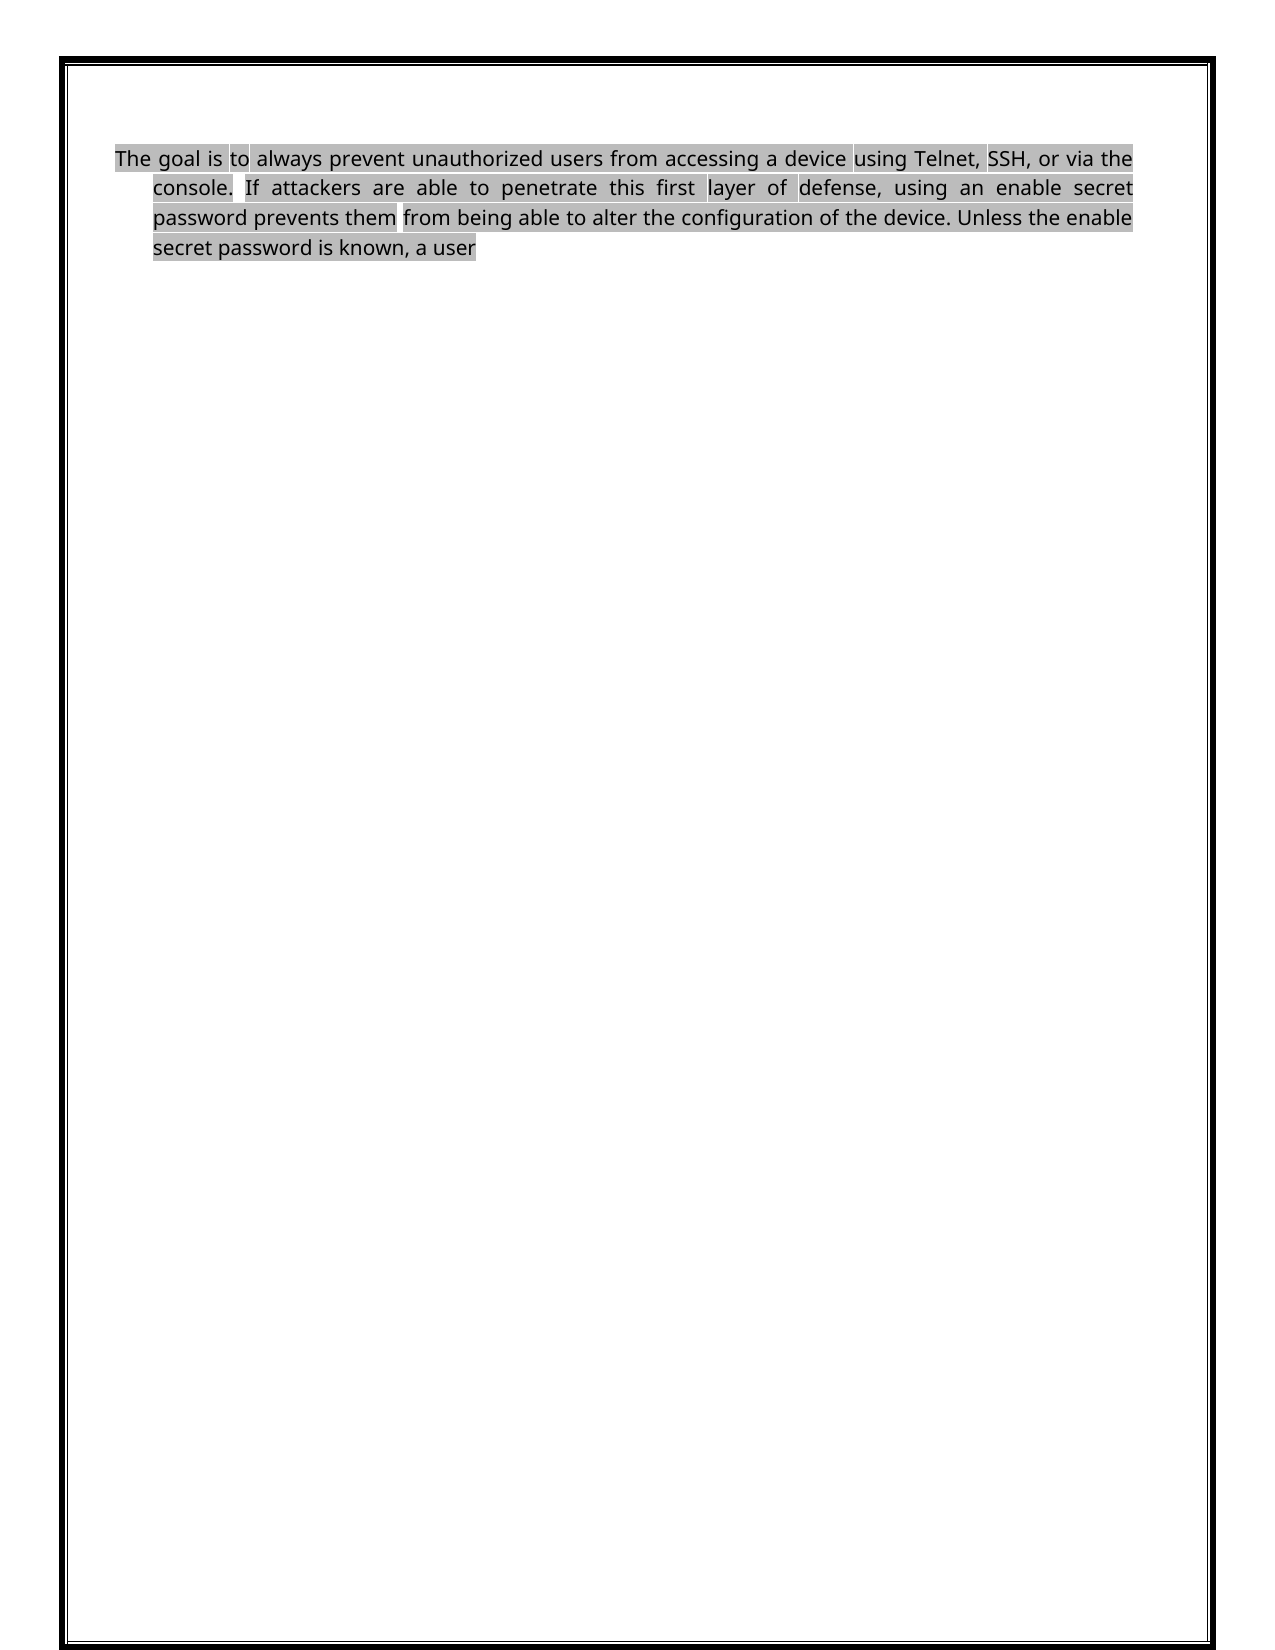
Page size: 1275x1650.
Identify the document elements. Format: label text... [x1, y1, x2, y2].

text The goal is to always prevent unauthorized users from accessing a device using Telnet, SSH, or via the console. If attackers are able to penetrate this first layer of defense, using an enable secret password prevents them from being able to alter the configuration of the device. Unless the enable secret password is known, a user [115, 144, 1134, 261]
